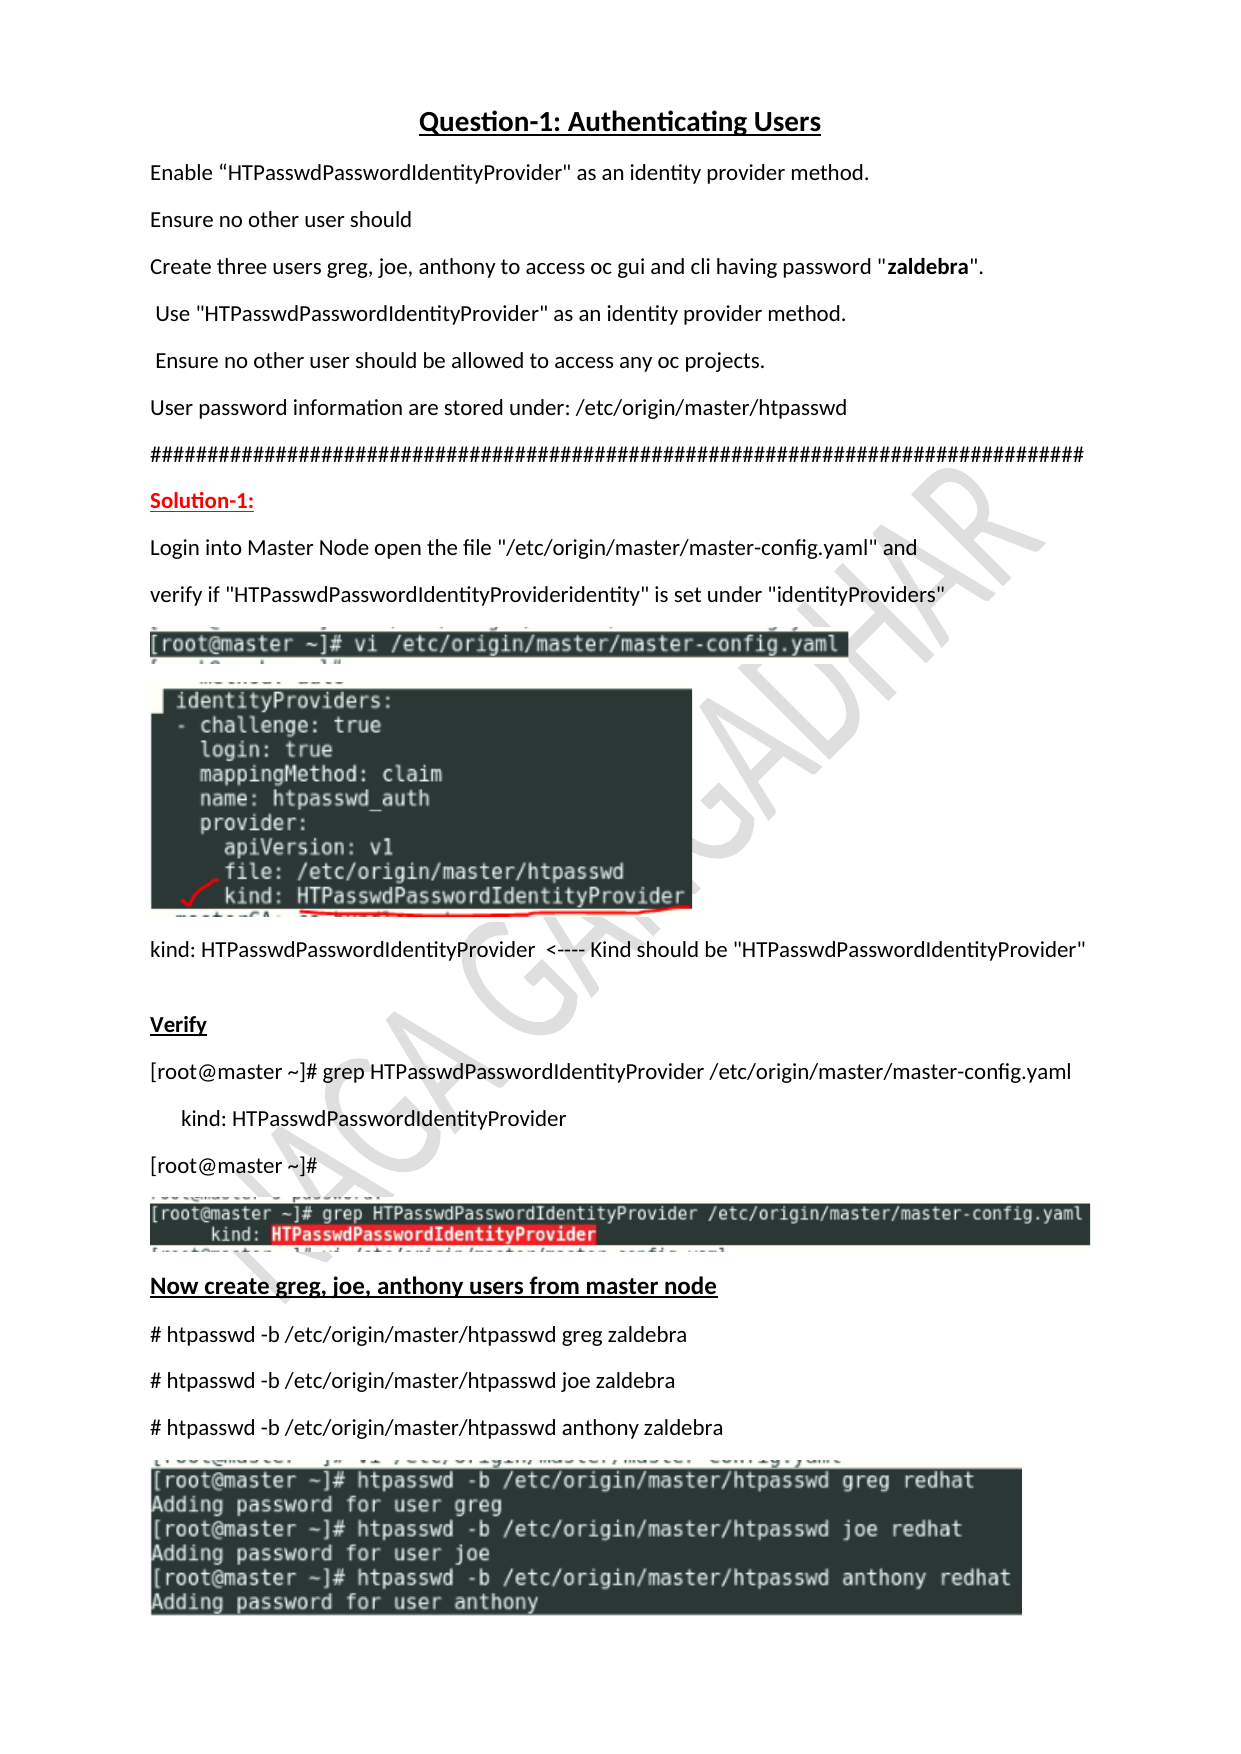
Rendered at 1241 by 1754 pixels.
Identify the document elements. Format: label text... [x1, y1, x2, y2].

text Solution-1: [150, 487, 1090, 515]
text Question-1: Authenticating Users [150, 103, 1090, 139]
text [root@master ~]# grep HTPasswdPasswordIdentityProvider /etc/origin/master/master-config.yaml [150, 1057, 1090, 1085]
picture [150, 1197, 1091, 1252]
text ################################################################################## [150, 440, 1090, 468]
text verify if "HTPasswdPasswordIdentityProvideridentity" is set under "identityProviders" [150, 580, 1090, 608]
text Ensure no other user should be allowed to access any oc projects. [150, 346, 1090, 374]
text [root@master ~]# [150, 1151, 1090, 1179]
picture [150, 682, 693, 917]
text User password information are stored under: /etc/origin/master/htpasswd [150, 393, 1090, 421]
text # htpasswd -b /etc/origin/master/htpasswd anthony zaldebra [150, 1413, 1090, 1442]
text Login into Master Node open the file "/etc/origin/master/master-config.yaml" and [150, 533, 1090, 562]
text Use "HTPasswdPasswordIdentityProvider" as an identity provider method. [150, 299, 1090, 327]
text Verify [150, 1010, 1090, 1038]
text # htpasswd -b /etc/origin/master/htpasswd joe zaldebra [150, 1367, 1090, 1395]
text Now create greg, joe, anthony users from master node [150, 1270, 1090, 1301]
text Create three users greg, joe, anthony to access oc gui and cli having password "zaldebra". [150, 252, 1090, 280]
picture [150, 1460, 1022, 1617]
text # htpasswd -b /etc/origin/master/htpasswd greg zaldebra [150, 1320, 1090, 1348]
picture [150, 627, 849, 664]
text kind: HTPasswdPasswordIdentityProvider [150, 1104, 1090, 1132]
text Enable “HTPasswdPasswordIdentityProvider" as an identity provider method. [150, 158, 1090, 187]
text Ensure no other user should [150, 205, 1090, 233]
text kind: HTPasswdPasswordIdentityProvider <---- Kind should be "HTPasswdPasswordIdentityProvider" [150, 935, 1090, 963]
